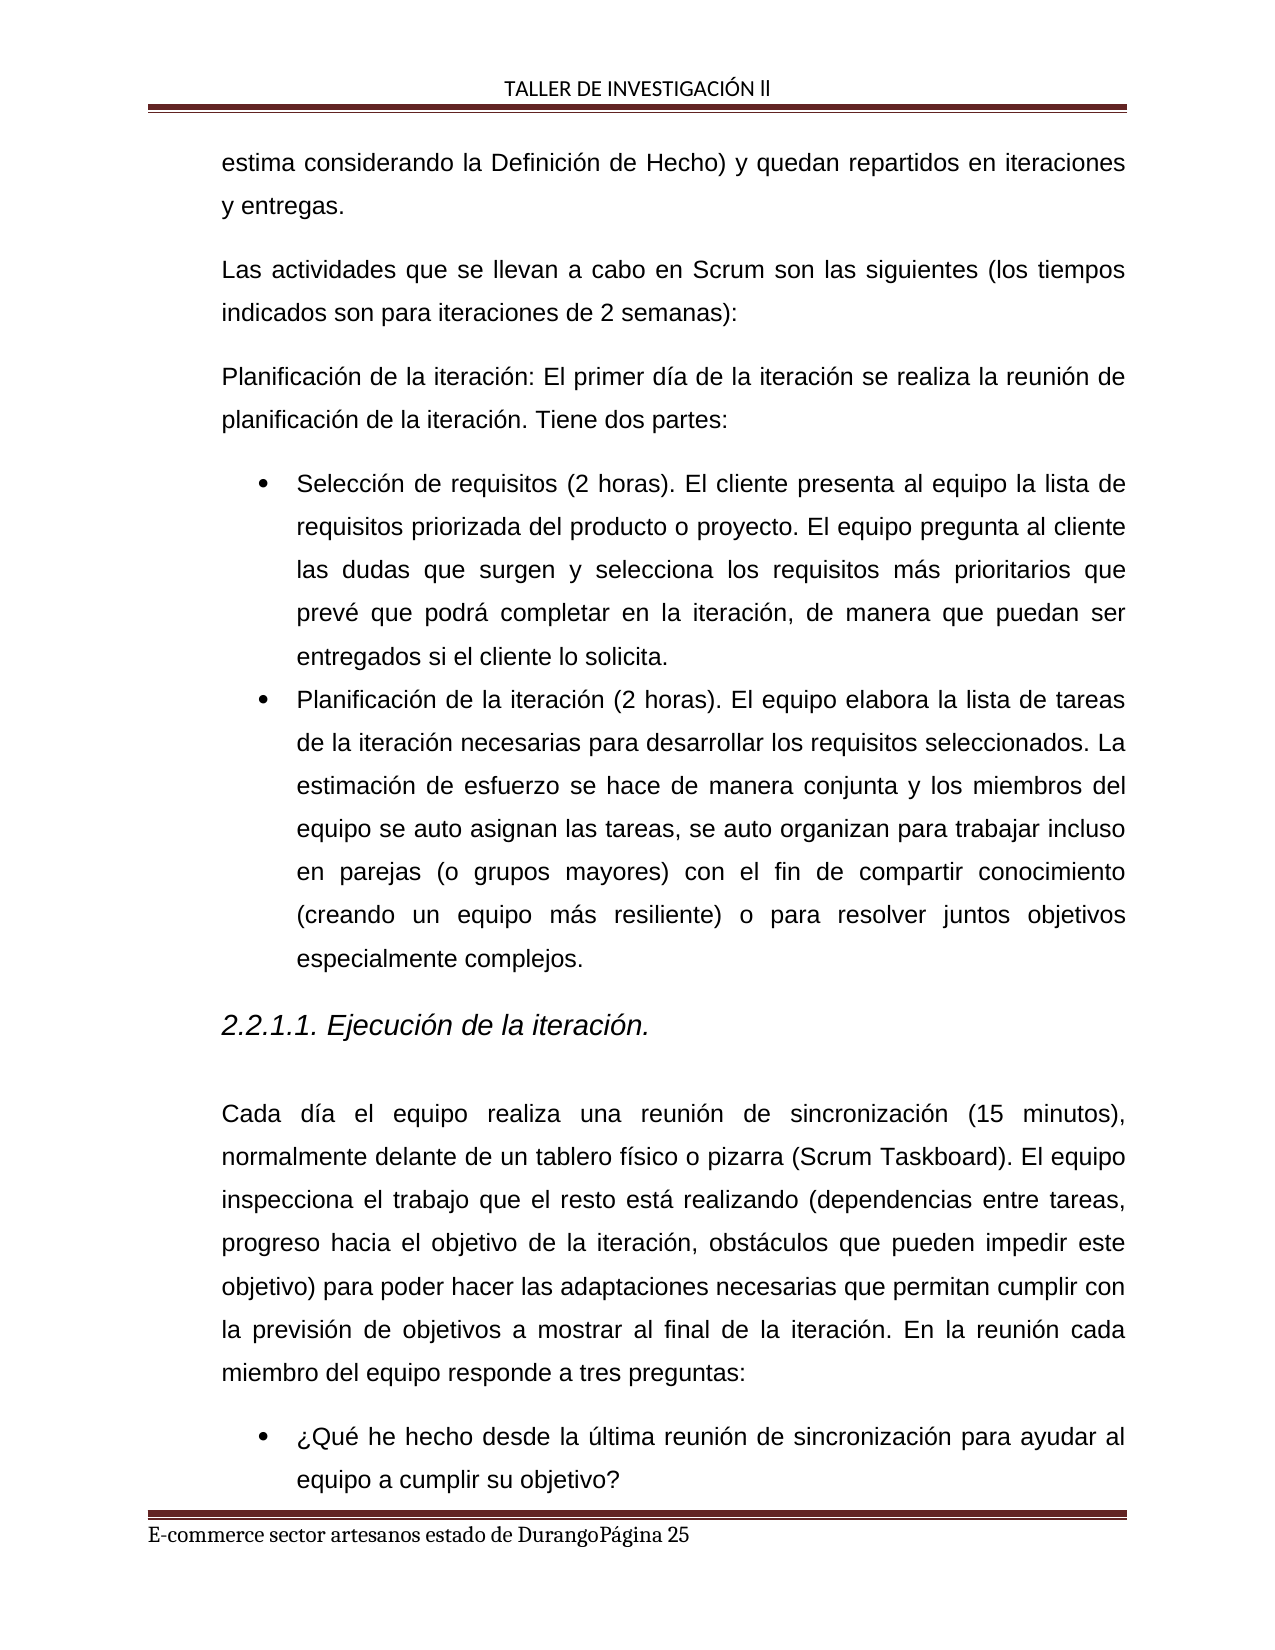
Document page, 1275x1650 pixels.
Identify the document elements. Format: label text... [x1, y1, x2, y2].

list Selección de requisitos (2 horas). El cliente presenta al equipo la lista de requisitos priorizada del producto o proyecto. El equipo pregunta al cliente las dudas que surgen y selecciona los requisitos más prioritarios que prevé que podrá completar en la iteración, de manera que puedan ser entregados si el cliente lo solicita. [259, 469, 1127, 670]
text Las actividades que se llevan a cabo en Scrum son las siguientes (los tiempos indicados son para iteraciones de 2 semanas): [221, 255, 1127, 327]
text Cada día el equipo realiza una reunión de sincronización (15 minutos), normalmente delante de un tablero físico o pizarra (Scrum Taskboard). El equipo inspecciona el trabajo que el resto está realizando (dependencias entre tareas, progreso hacia el objetivo de la iteración, obstáculos que pueden impedir este objetivo) para poder hacer las adaptaciones necesarias que permitan cumplir con la previsión de objetivos a mostrar al final de la iteración. En la reunión cada miembro del equipo responde a tres preguntas: [221, 1099, 1127, 1387]
subtitle 2.2.1.1. Ejecución de la iteración. [148, 1007, 1127, 1041]
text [221, 148, 1127, 219]
text Planificación de la iteración: El primer día de la iteración se realiza la reunión de planificación de la iteración. Tiene dos partes: [221, 362, 1127, 434]
list Planificación de la iteración (2 horas). El equipo elabora la lista de tareas de la iteración necesarias para desarrollar los requisitos seleccionados. La estimación de esfuerzo se hace de manera conjunta y los miembros del equipo se auto asignan las tareas, se auto organizan para trabajar incluso en parejas (o grupos mayores) con el fin de compartir conocimiento (creando un equipo más resiliente) o para resolver juntos objetivos especialmente complejos. [259, 685, 1127, 972]
list ¿Qué he hecho desde la última reunión de sincronización para ayudar al equipo a cumplir su objetivo? [259, 1422, 1127, 1494]
